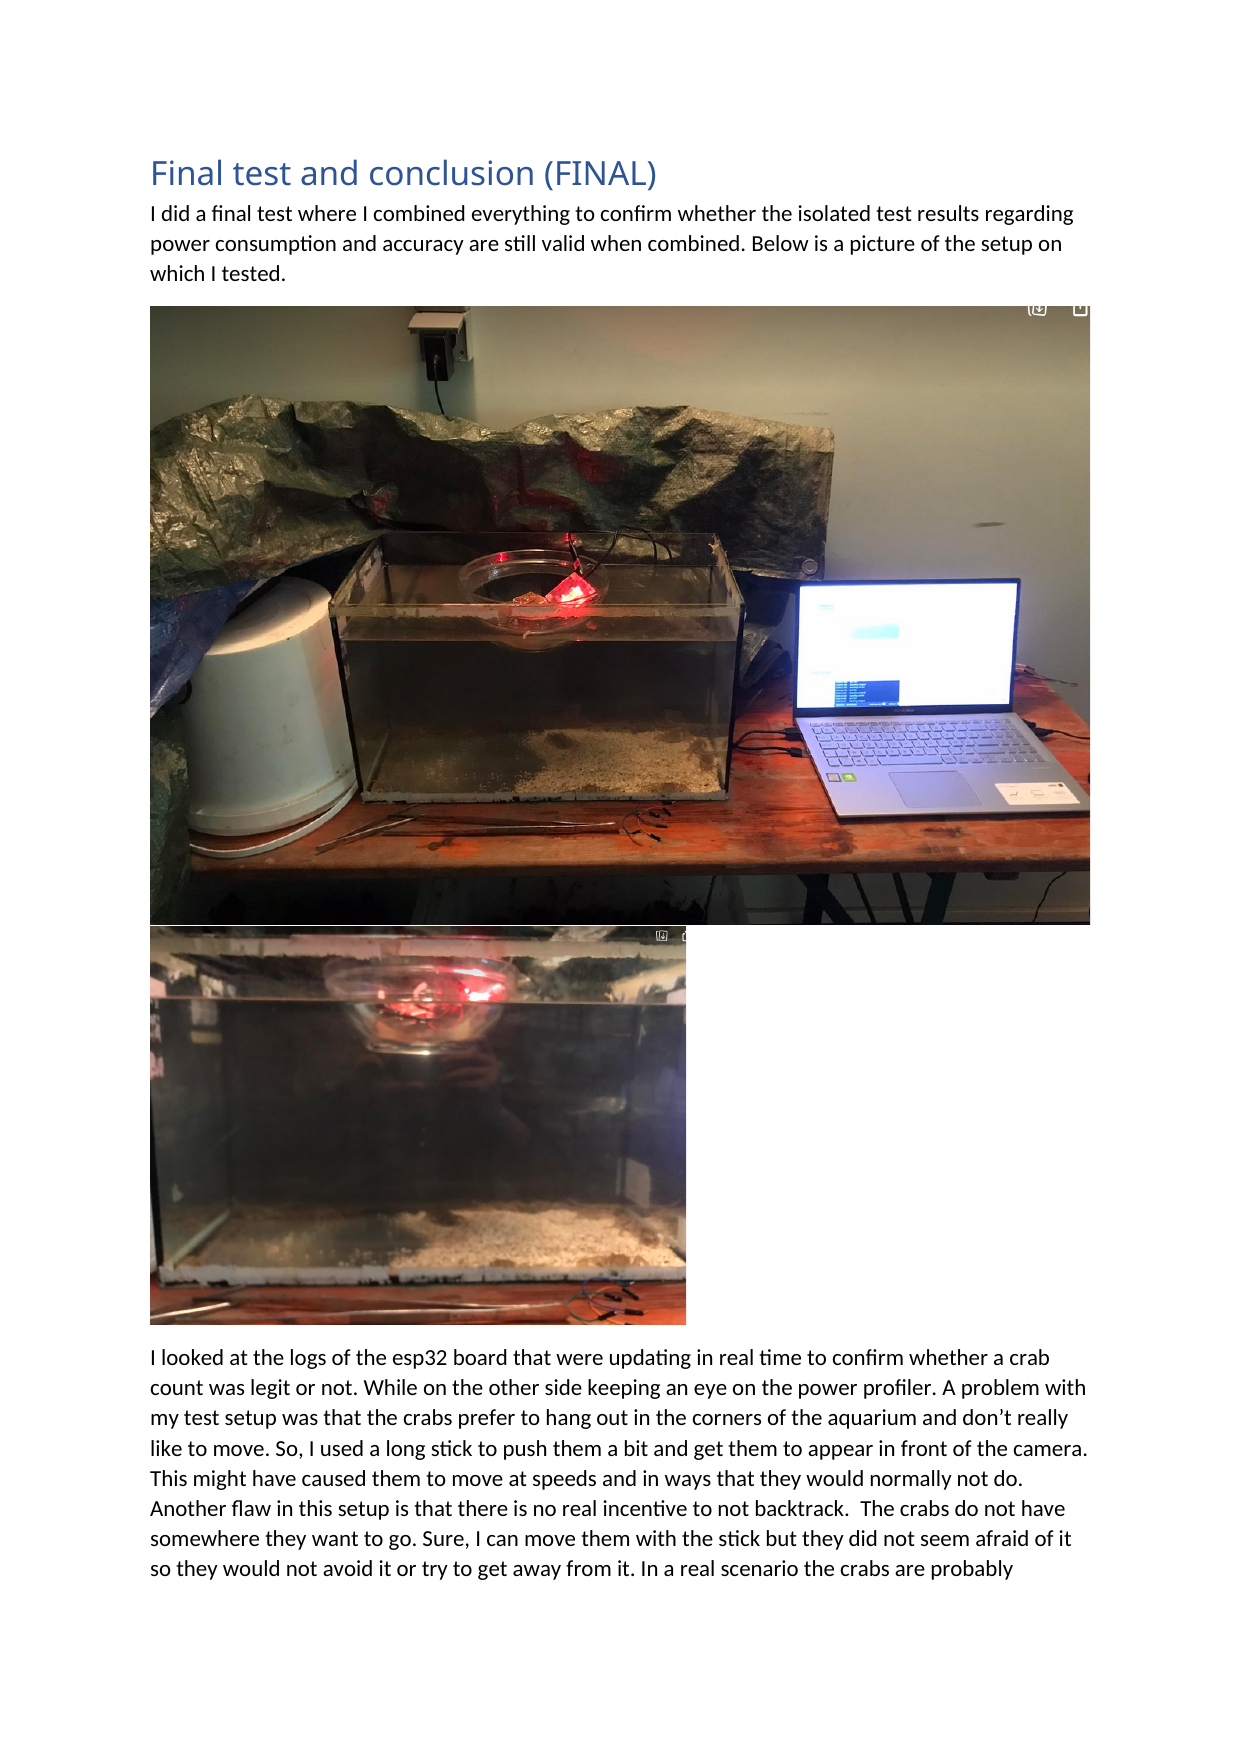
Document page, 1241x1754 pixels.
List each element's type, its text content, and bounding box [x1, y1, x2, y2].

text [150, 1343, 1090, 1582]
text I did a final test where I combined everything to confirm whether the isolated test results regarding power consumption and accuracy are still valid when combined. Below is a picture of the setup on which I tested. [150, 199, 1090, 287]
subtitle Final test and conclusion (FINAL) [150, 150, 1090, 195]
picture [150, 926, 687, 1325]
picture [150, 306, 1091, 925]
